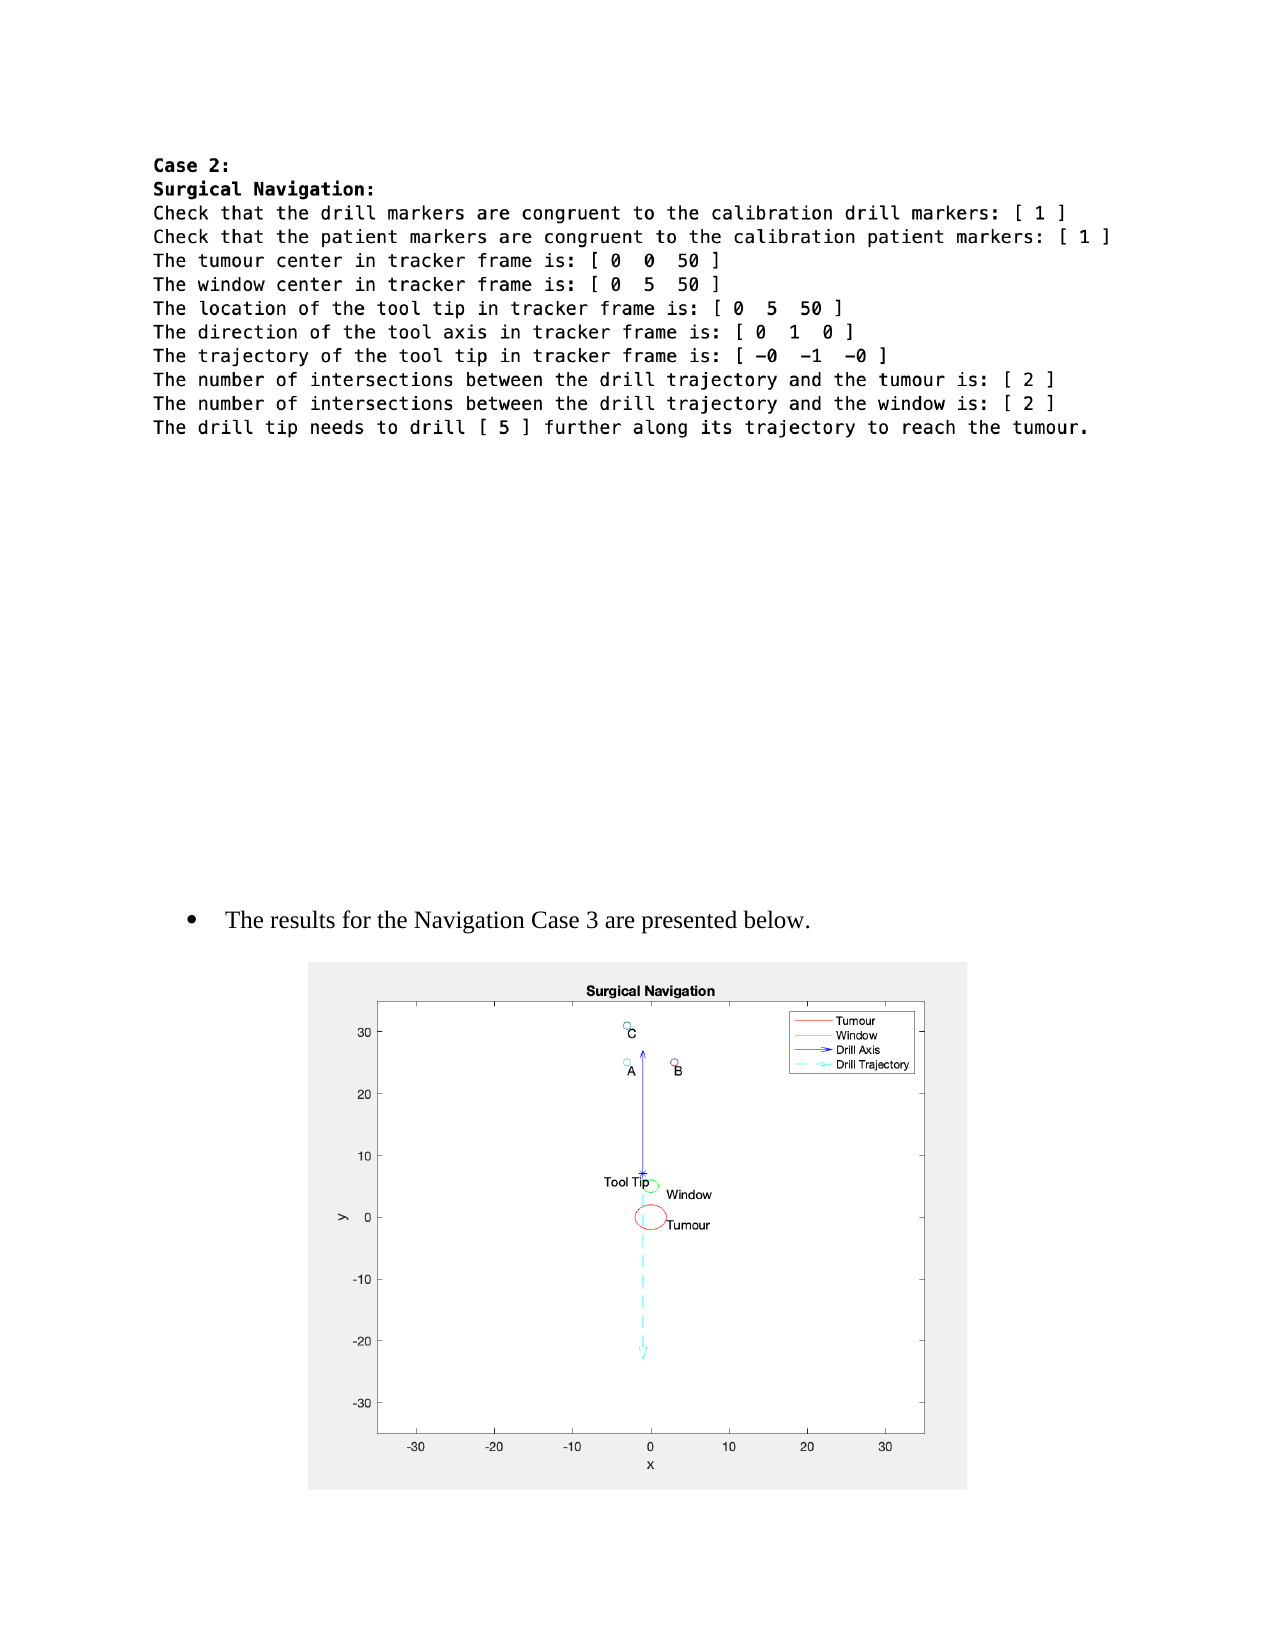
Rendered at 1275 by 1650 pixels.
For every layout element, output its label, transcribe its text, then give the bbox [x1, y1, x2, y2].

list The results for the Navigation Case 3 are presented below. [187, 905, 1125, 934]
picture [307, 962, 968, 1490]
picture [150, 150, 1125, 446]
